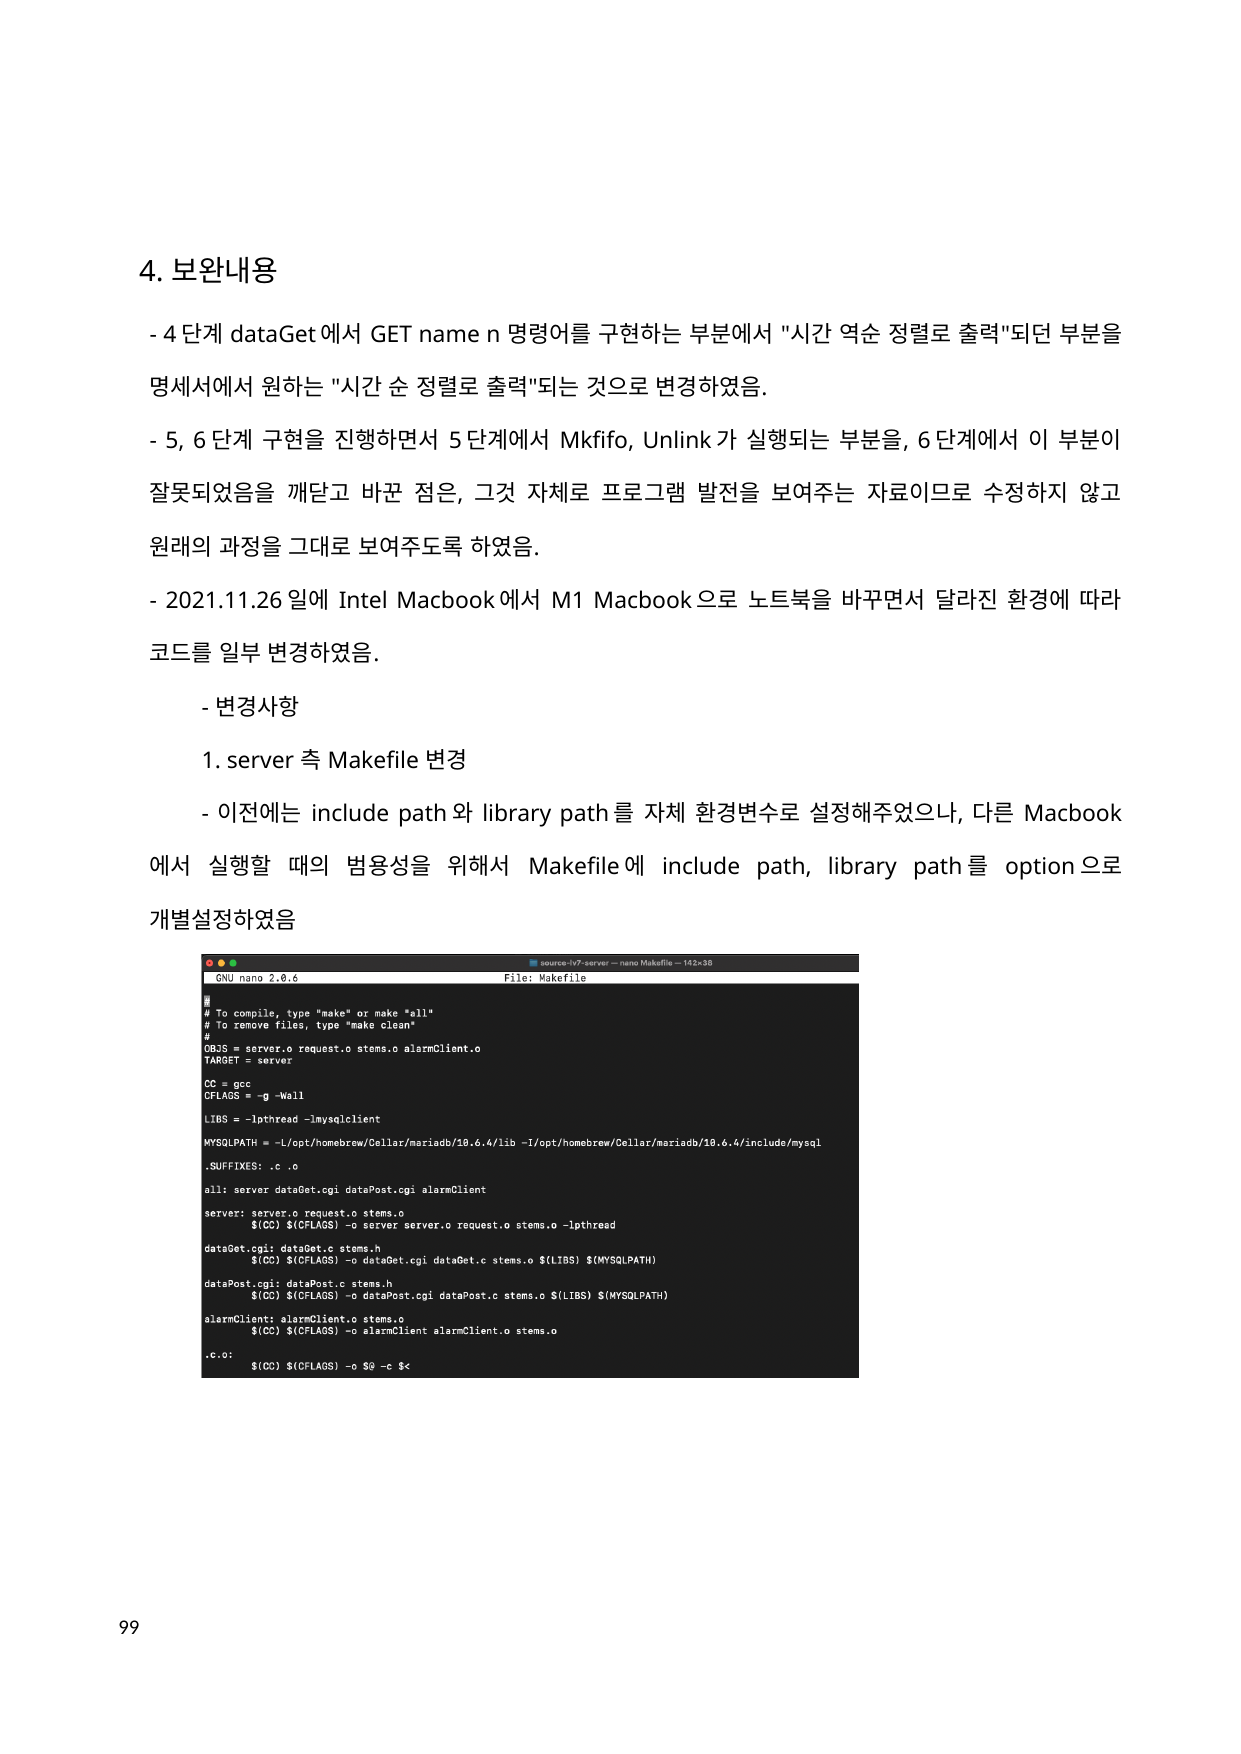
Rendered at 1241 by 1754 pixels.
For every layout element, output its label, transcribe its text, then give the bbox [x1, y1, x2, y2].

text 보완내용 [139, 248, 1122, 290]
text - 5, 6단계 구현을 진행하면서 5단계에서 Mkfifo, Unlink가 실행되는 부분을, 6단계에서 이 부분이 잘못되었음을 깨닫고 바꾼 점은, 그것 자체로 프로그램 발전을 보여주는 자료이므로 수정하지 않고 원래의 과정을 그대로 보여주도록 하였음. [149, 422, 1122, 562]
text - 이전에는 include path와 library path를 자체 환경변수로 설정해주었으나, 다른 Macbook에서 실행할 때의 범용성을 위해서 Makefile에 include path, library path를 option으로 개별설정하였음 [149, 795, 1122, 935]
text - 4단계 dataGet에서 GET name n 명령어를 구현하는 부분에서 "시간 역순 정렬로 출력"되던 부분을 명세서에서 원하는 "시간 순 정렬로 출력"되는 것으로 변경하였음. [149, 315, 1122, 402]
text - 2021.11.26일에 Intel Macbook에서 M1 Macbook으로 노트북을 바꾸면서 달라진 환경에 따라 코드를 일부 변경하였음. [149, 582, 1122, 668]
text 1. server 측 Makefile 변경 [149, 742, 1122, 775]
text - 변경사항 [149, 688, 1122, 722]
picture [201, 954, 859, 1378]
